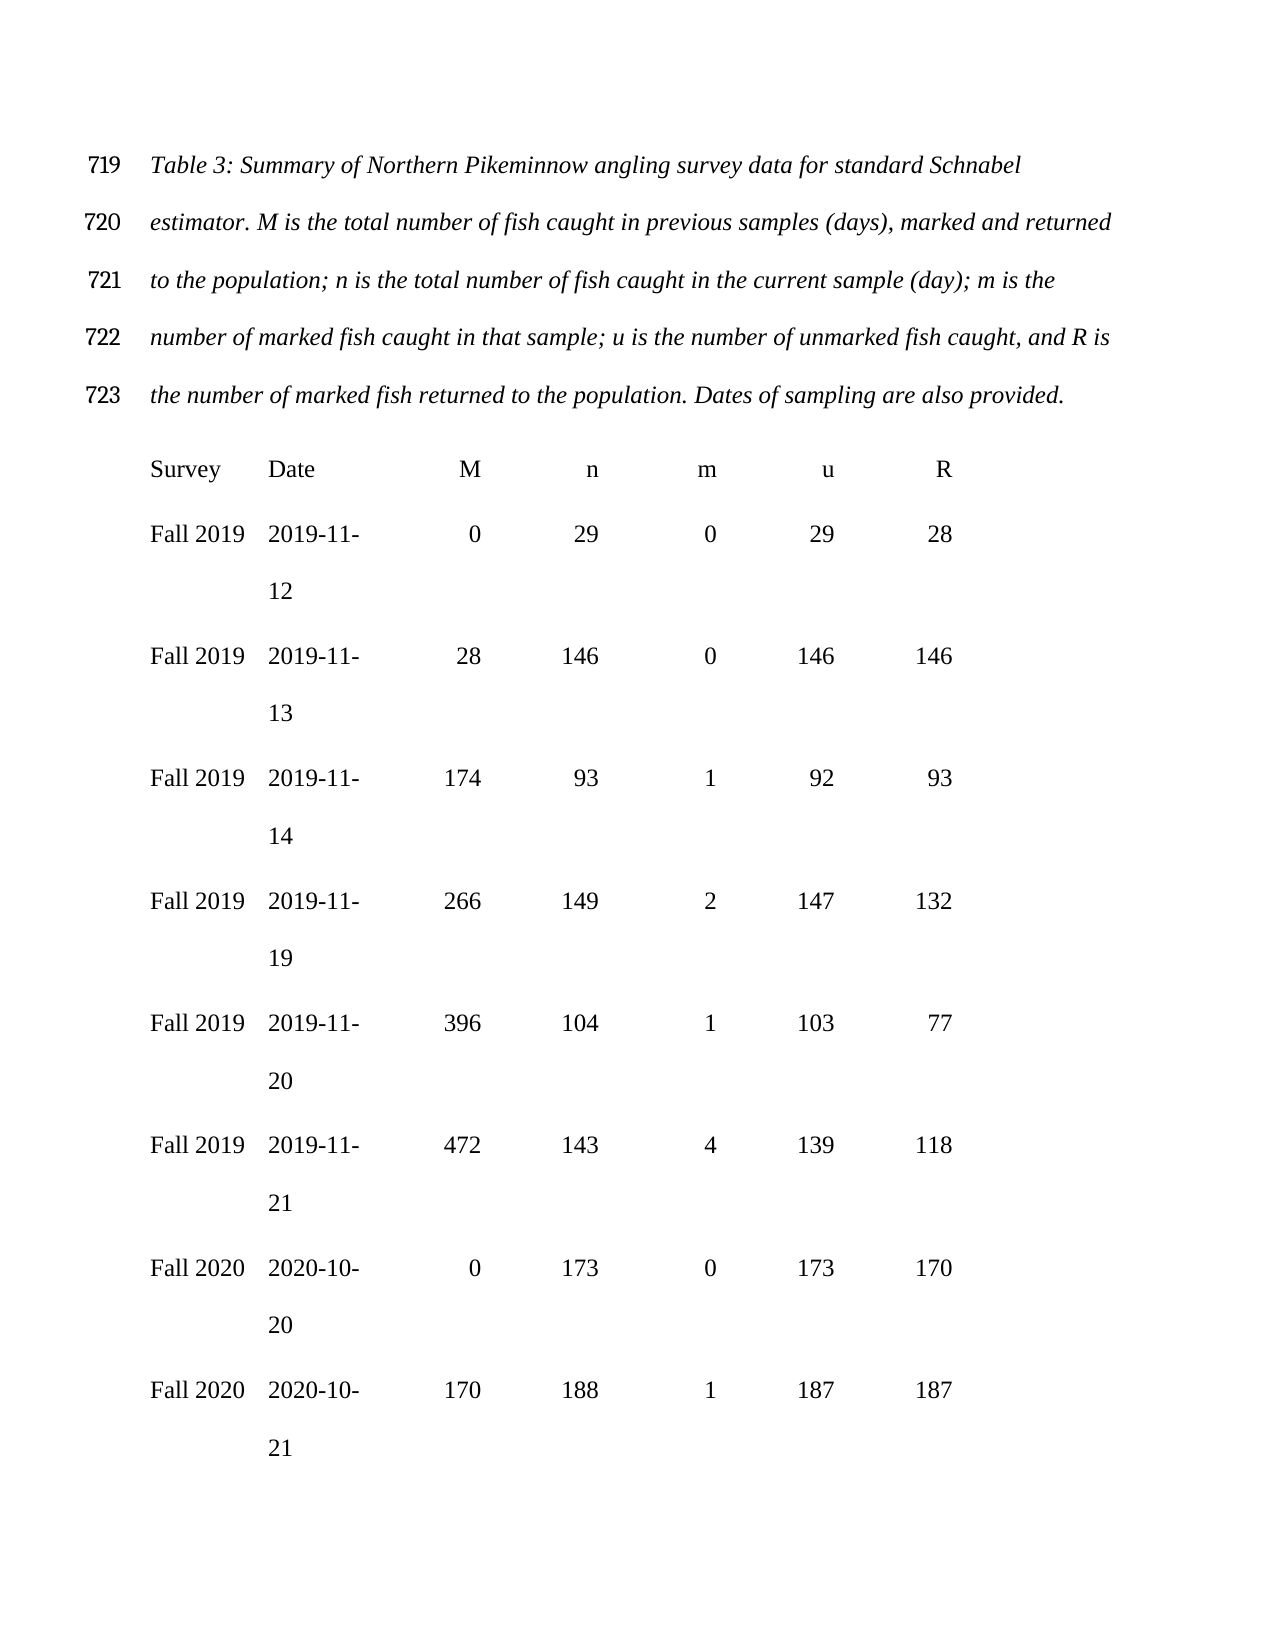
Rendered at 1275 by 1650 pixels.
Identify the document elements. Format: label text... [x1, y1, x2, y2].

table_cell Fall 2019 [139, 515, 257, 637]
table_header m [610, 450, 728, 515]
table_cell 29 [728, 515, 846, 637]
table_cell 173 [492, 1249, 610, 1372]
table_cell 28 [374, 637, 492, 760]
table_cell 472 [374, 1127, 492, 1249]
table_cell 104 [492, 1005, 610, 1127]
table_cell 0 [610, 637, 728, 760]
table_cell 174 [374, 760, 492, 882]
table_cell 170 [846, 1249, 963, 1372]
table_cell 2 [610, 882, 728, 1004]
table_cell 132 [846, 882, 963, 1004]
table_cell 266 [374, 882, 492, 1004]
table_cell 0 [610, 515, 728, 637]
table_cell 2019-11-19 [257, 882, 374, 1004]
table_cell 188 [492, 1372, 610, 1494]
table_cell 173 [728, 1249, 846, 1372]
table_cell 93 [846, 760, 963, 882]
table_cell 2020-10-21 [257, 1372, 374, 1494]
table_cell 93 [492, 760, 610, 882]
table_cell 2019-11-13 [257, 637, 374, 760]
table_cell Fall 2019 [139, 1127, 257, 1249]
table_header u [728, 450, 846, 515]
table_cell Fall 2019 [139, 760, 257, 882]
table_cell 149 [492, 882, 610, 1004]
table_cell Fall 2020 [139, 1249, 257, 1372]
table_cell 0 [610, 1249, 728, 1372]
table_header Survey [139, 450, 257, 515]
table_cell 0 [374, 1249, 492, 1372]
table_cell 2020-10-20 [257, 1249, 374, 1372]
table_cell 146 [492, 637, 610, 760]
table_cell 187 [846, 1372, 963, 1494]
table_cell 103 [728, 1005, 846, 1127]
table_cell 1 [610, 760, 728, 882]
table_cell 396 [374, 1005, 492, 1127]
table_cell 28 [846, 515, 963, 637]
table_cell 146 [846, 637, 963, 760]
table_cell 2019-11-14 [257, 760, 374, 882]
table_cell Fall 2019 [139, 882, 257, 1004]
table_cell 143 [492, 1127, 610, 1249]
table_cell 146 [728, 637, 846, 760]
table_header Date [257, 450, 374, 515]
table_cell 2019-11-12 [257, 515, 374, 637]
text Table 3: Summary of Northern Pikeminnow angling survey data for standard Schnabel estimator. M is the total number of fish caught in previous samples (days), marked and returned to the population; n is the total number of fish caught in the current sample (day); m is the number of marked fish caught in that sample; u is the number of unmarked fish caught, and R is the number of marked fish returned to the population. Dates of sampling are also provided. [150, 150, 1125, 409]
table_header M [374, 450, 492, 515]
table_cell 29 [492, 515, 610, 637]
table_cell Fall 2020 [139, 1372, 257, 1494]
table_cell 2019-11-21 [257, 1127, 374, 1249]
table_cell 92 [728, 760, 846, 882]
table_cell 77 [846, 1005, 963, 1127]
table_cell 187 [728, 1372, 846, 1494]
table_cell 147 [728, 882, 846, 1004]
table_header n [492, 450, 610, 515]
table_cell 139 [728, 1127, 846, 1249]
table_cell 2019-11-20 [257, 1005, 374, 1127]
table_cell 1 [610, 1005, 728, 1127]
table_header R [846, 450, 963, 515]
table_cell 1 [610, 1372, 728, 1494]
table_cell 0 [374, 515, 492, 637]
table_cell 4 [610, 1127, 728, 1249]
table_cell 118 [846, 1127, 963, 1249]
table_cell Fall 2019 [139, 637, 257, 760]
table_cell Fall 2019 [139, 1005, 257, 1127]
table_cell 170 [374, 1372, 492, 1494]
